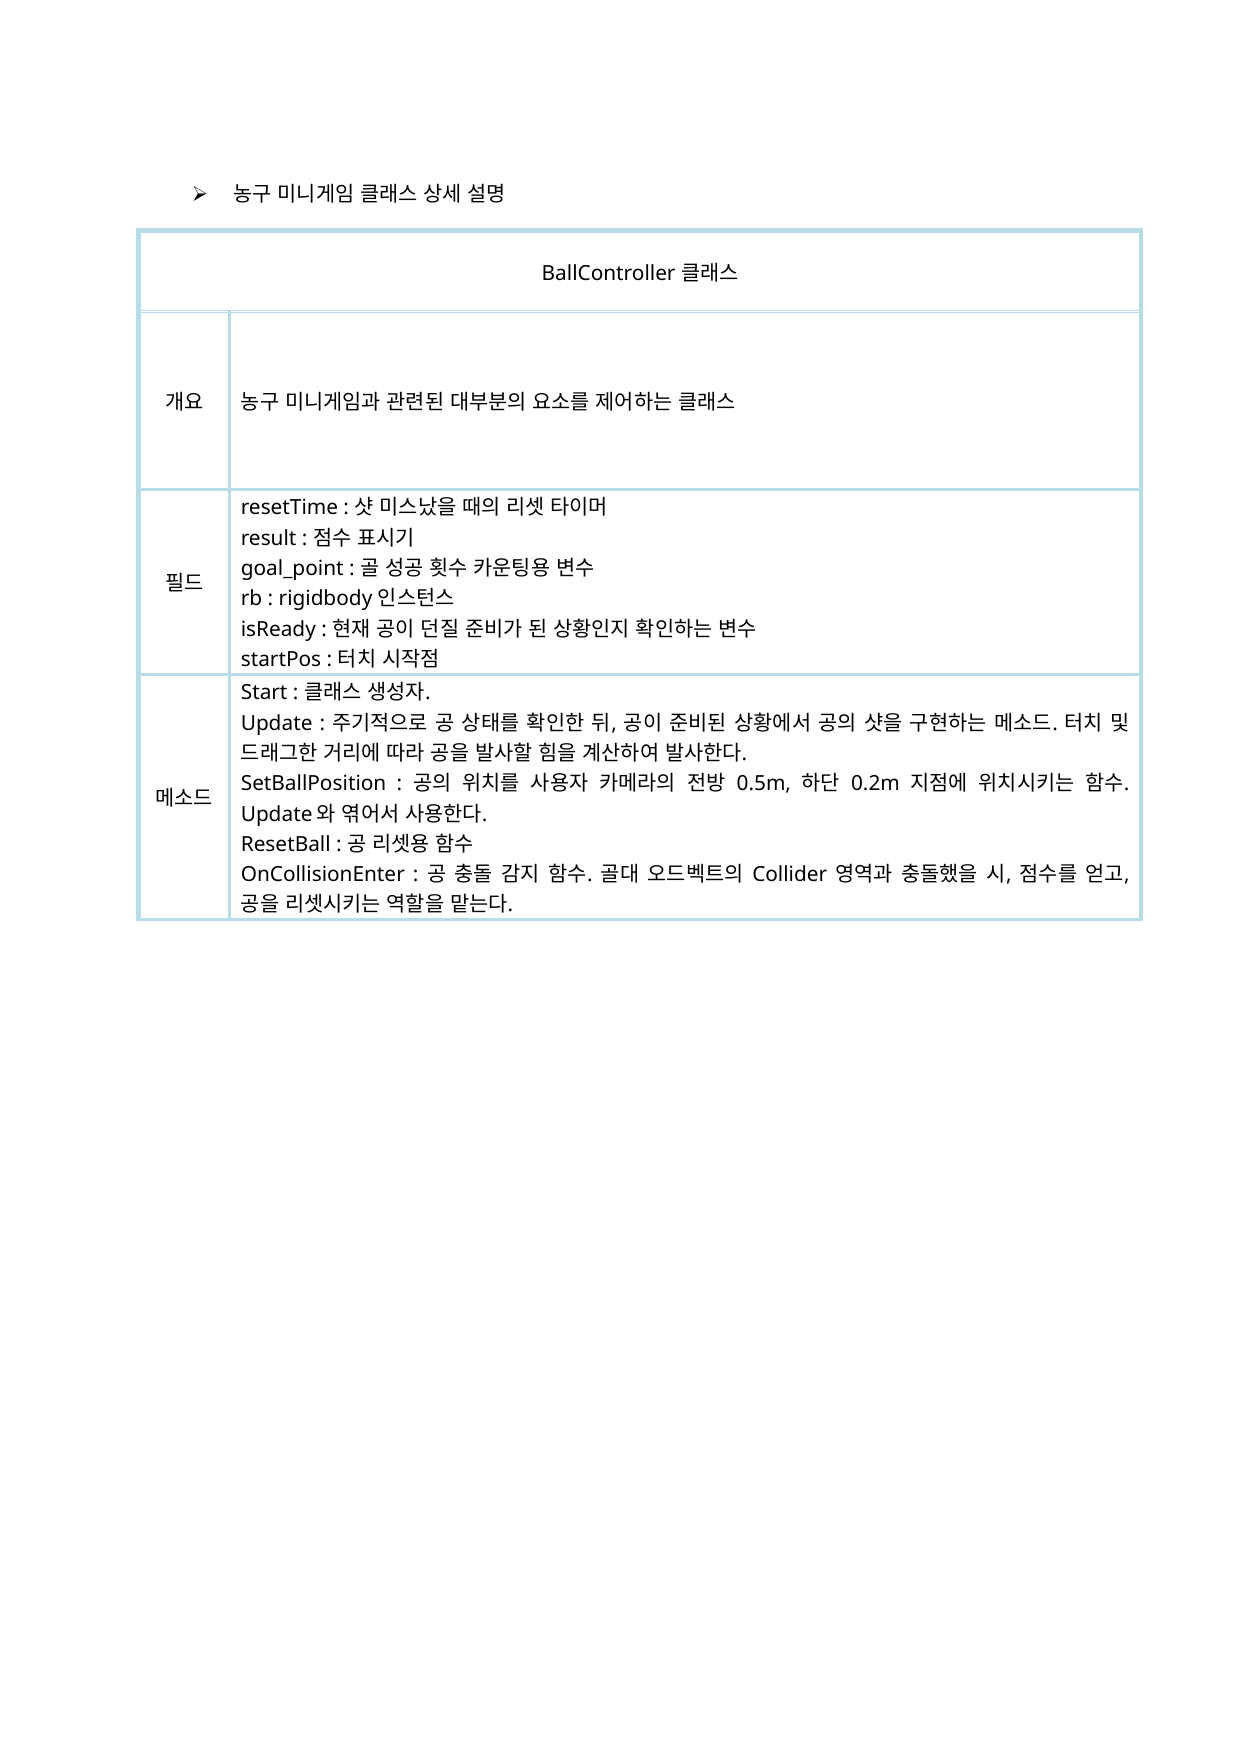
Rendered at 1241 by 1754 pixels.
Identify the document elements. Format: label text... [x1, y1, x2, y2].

table_cell 메소드 [141, 676, 228, 918]
table_cell 농구 미니게임과 관련된 대부분의 요소를 제어하는 클래스 [231, 313, 1139, 487]
table_cell Start : 클래스 생성자. Update : 주기적으로 공 상태를 확인한 뒤, 공이 준비된 상황에서 공의 샷을 구현하는 메소드. 터치 및 드래그한 거리에 따라 공을 발사할 힘을 계산하여 발사한다. SetBallPosition : 공의 위치를 사용자 카메라의 전방 0.5m, 하단 0.2m 지점에 위치시키는 함수. Update와 엮어서 사용한다. ResetBall : 공 리셋용 함수 OnCollisionEnter : 공 충돌 감지 함수. 골대 오드벡트의 Collider 영역과 충돌했을 시, 점수를 얻고, 공을 리셋시키는 역할을 맡는다. [231, 676, 1139, 918]
table_header BallController 클래스 [141, 233, 1139, 310]
list 농구 미니게임 클래스 상세 설명 [192, 177, 1090, 207]
table_cell 필드 [141, 491, 228, 672]
table_cell resetTime : 샷 미스났을 때의 리셋 타이머 result : 점수 표시기 goal_point : 골 성공 횟수 카운팅용 변수 rb : rigidbody 인스턴스 isReady : 현재 공이 던질 준비가 된 상황인지 확인하는 변수 startPos : 터치 시작점 [231, 491, 1139, 672]
table_cell 개요 [141, 313, 228, 487]
